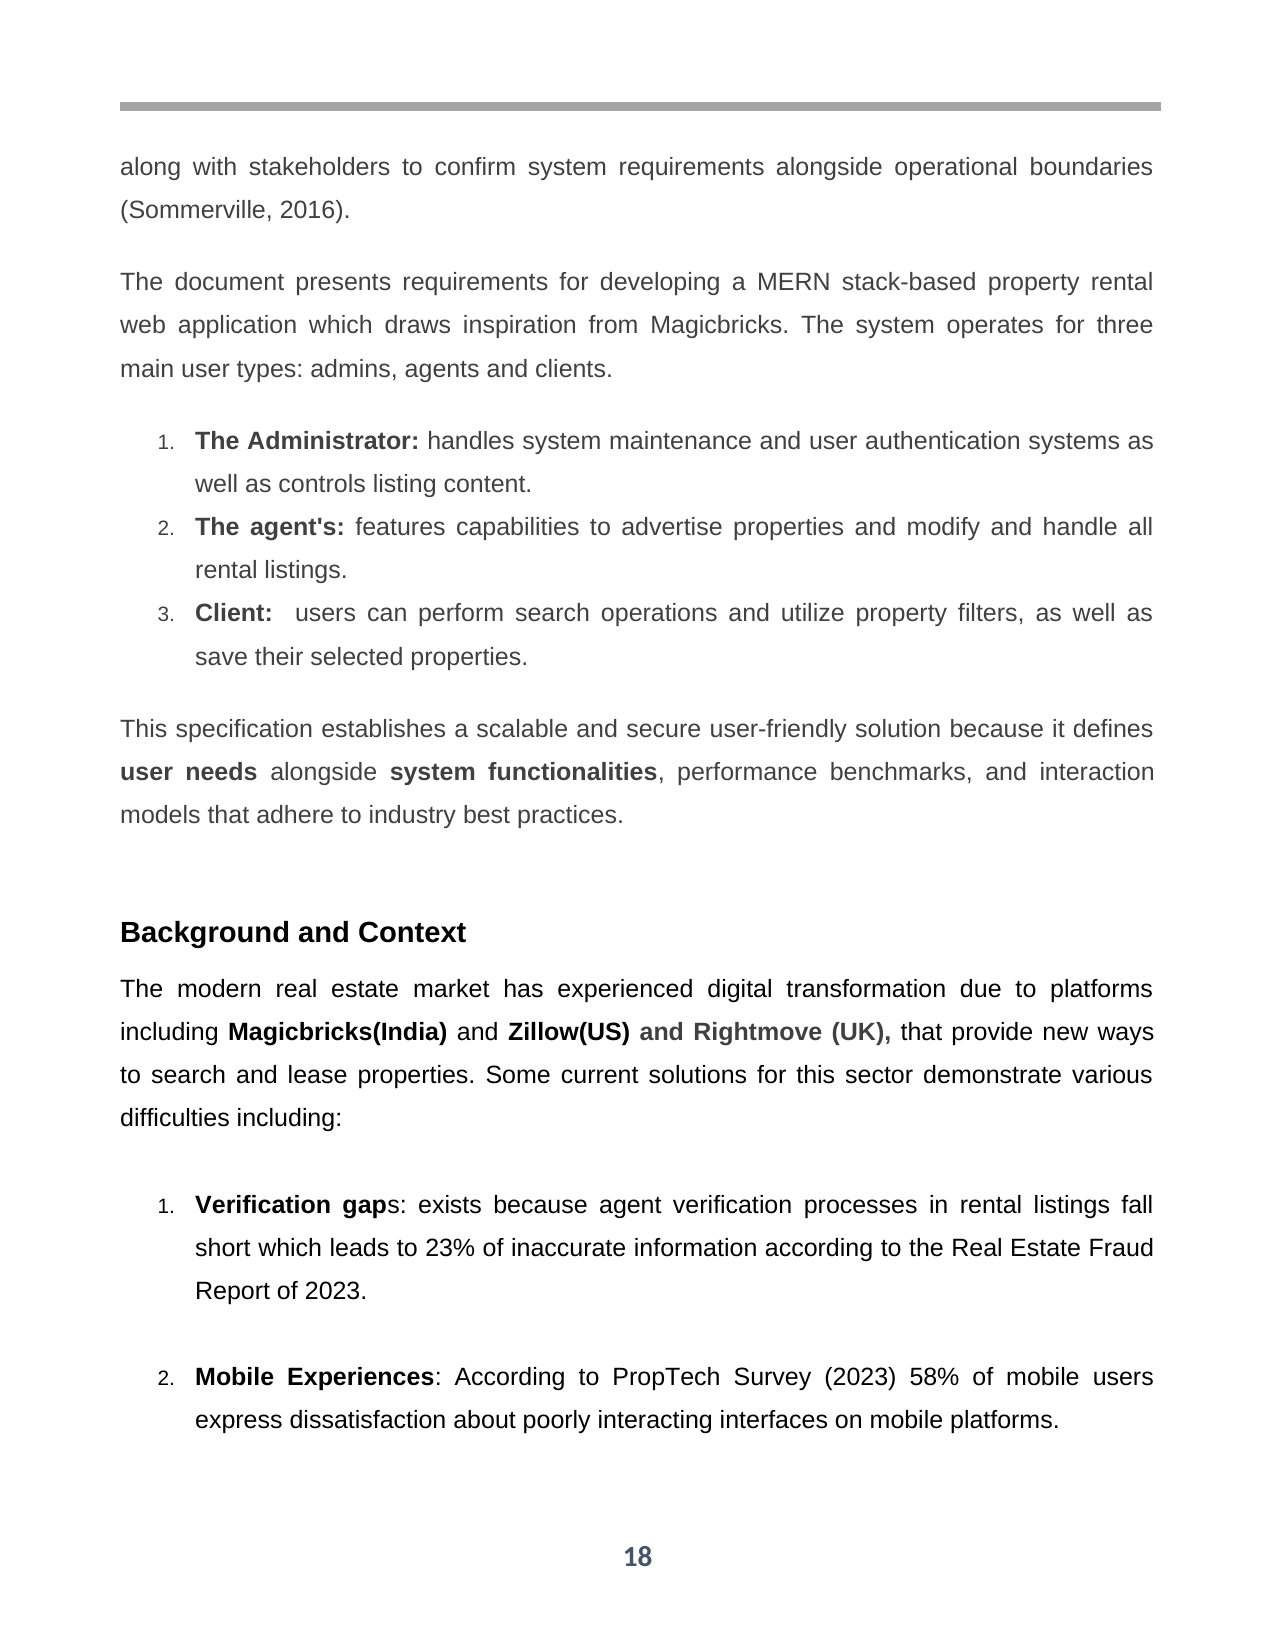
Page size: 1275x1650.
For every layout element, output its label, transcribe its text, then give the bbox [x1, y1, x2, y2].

list The agent's: features capabilities to advertise properties and modify and handle all rental listings. [157, 749, 1155, 821]
text The Requirement Specification document which describes both functional and non-functional system expectations. It functions as a framework that brings developers alongside designers along with stakeholders to confirm system requirements alongside operational boundaries (Sommerville, 2016). [120, 274, 1155, 432]
text The document presents requirements for developing a MERN stack-based property rental web application which draws inspiration from Magicbricks. The system operates for three main user types: admins, agents and clients. [120, 476, 1155, 591]
list Client: users can perform search operations and utilize property filters, as well as save their selected properties. [157, 865, 1155, 937]
subtitle Background and Context [120, 1182, 1155, 1216]
list The Administrator: handles system maintenance and user authentication systems as well as controls listing content. [157, 634, 1155, 706]
text The modern real estate market has experienced digital transformation due to platforms including Magicbricks(India) and Zillow(US) and Rightmove (UK), that provide new ways to search and lease properties. Some current solutions for this sector demonstrate various difficulties including: [120, 1241, 1155, 1399]
subtitle Introduction [120, 211, 1155, 245]
title Requirement Specification [120, 152, 1155, 190]
text This specification establishes a scalable and secure user-friendly solution because it defines user needs alongside system functionalities, performance benchmarks, and interaction models that adhere to industry best practices. [120, 980, 1155, 1095]
